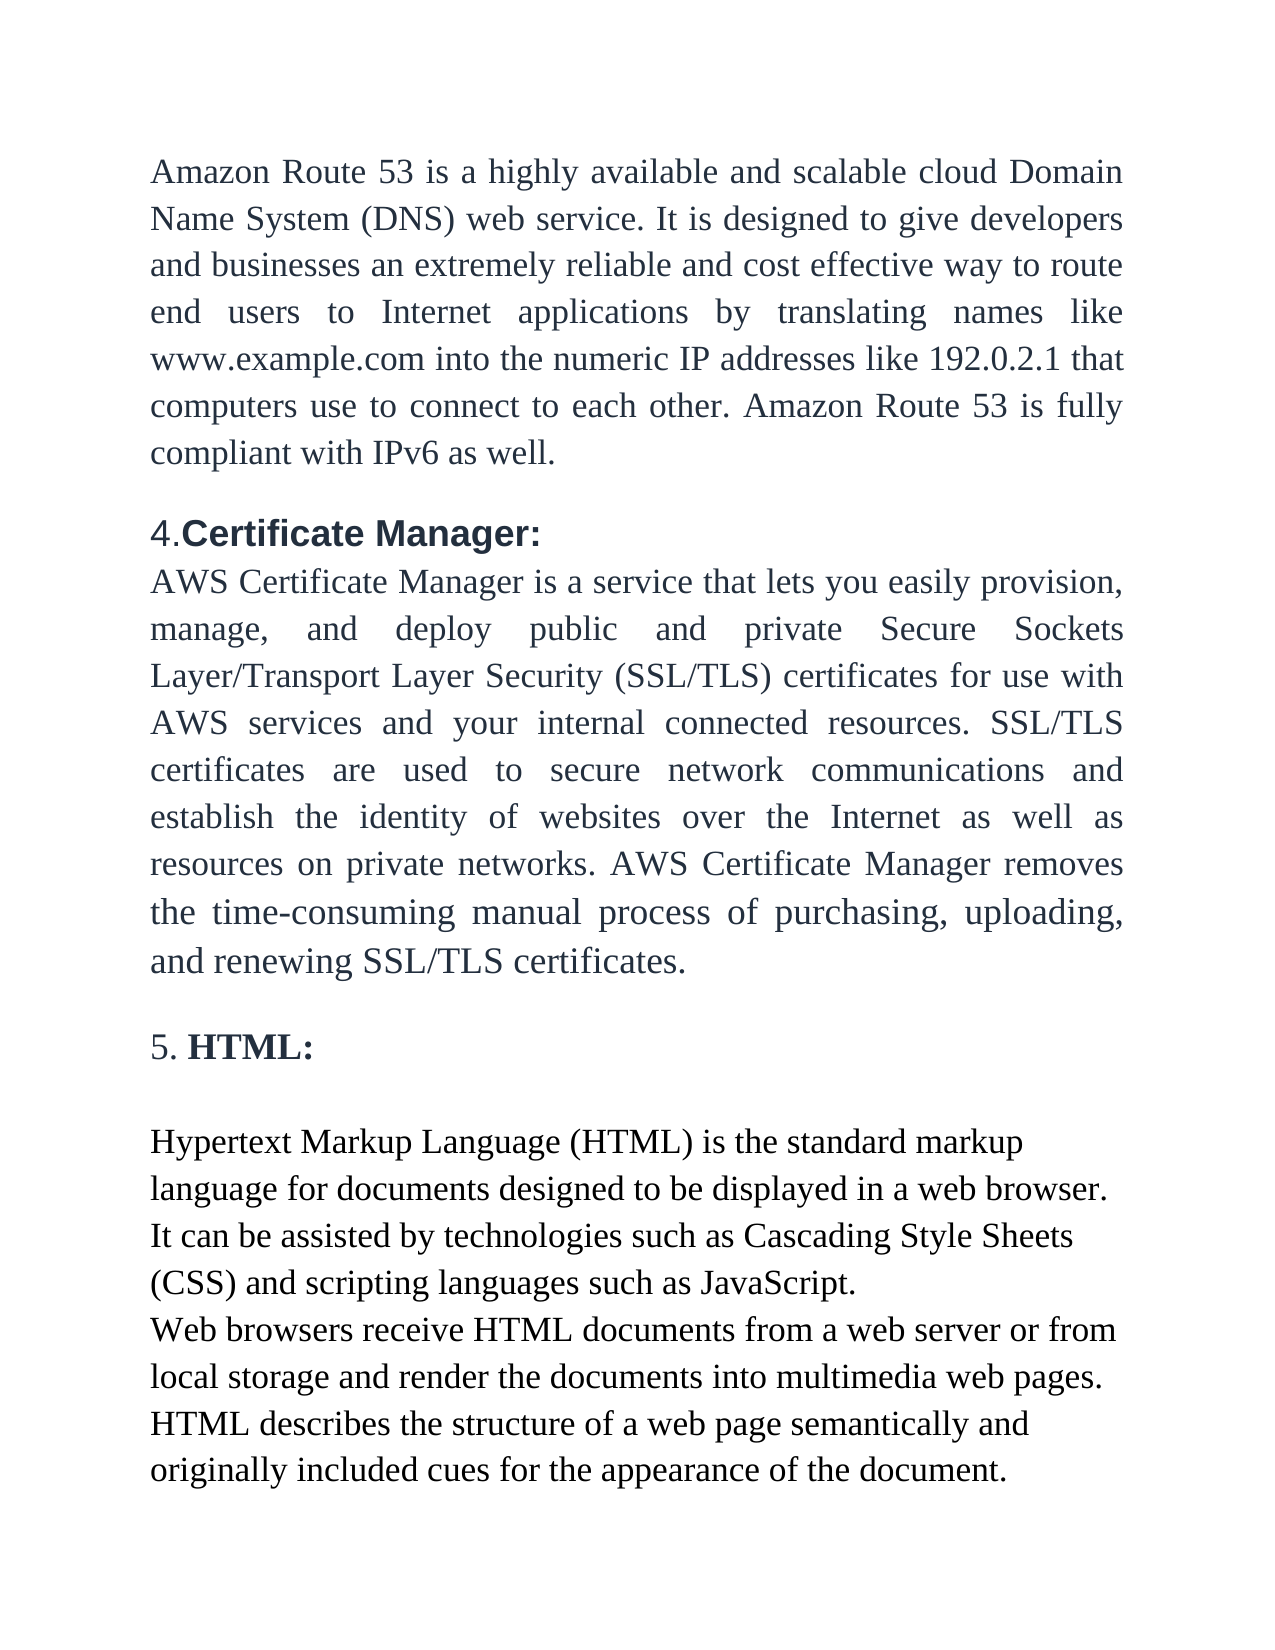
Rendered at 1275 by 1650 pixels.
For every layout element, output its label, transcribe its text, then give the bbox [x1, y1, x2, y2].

text AWS Certificate Manager is a service that lets you easily provision, manage, and deploy public and private Secure Sockets Layer/Transport Layer Security (SSL/TLS) certificates for use with AWS services and your internal connected resources. SSL/TLS certificates are used to secure network communications and establish the identity of websites over the Internet as well as resources on private networks. AWS Certificate Manager removes the time-consuming manual process of purchasing, uploading, and renewing SSL/TLS certificates. [150, 561, 1125, 982]
text Amazon Route 53 is a highly available and scalable cloud Domain Name System (DNS) web service. It is designed to give developers and businesses an extremely reliable and cost effective way to route end users to Internet applications by translating names like www.example.com into the numeric IP addresses like 192.0.2.1 that computers use to connect to each other. Amazon Route 53 is fully compliant with IPv6 as well. [150, 150, 1125, 472]
text Hypertext Markup Language (HTML) is the standard markup language for documents designed to be displayed in a web browser. It can be assisted by technologies such as Cascading Style Sheets (CSS) and scripting languages such as JavaScript. [150, 1121, 1125, 1302]
text Web browsers receive HTML documents from a web server or from local storage and render the documents into multimedia web pages. HTML describes the structure of a web page semantically and originally included cues for the appearance of the document. [150, 1308, 1125, 1489]
text 4.Certificate Manager: [150, 511, 1125, 554]
text 5. HTML: [150, 1024, 1125, 1067]
